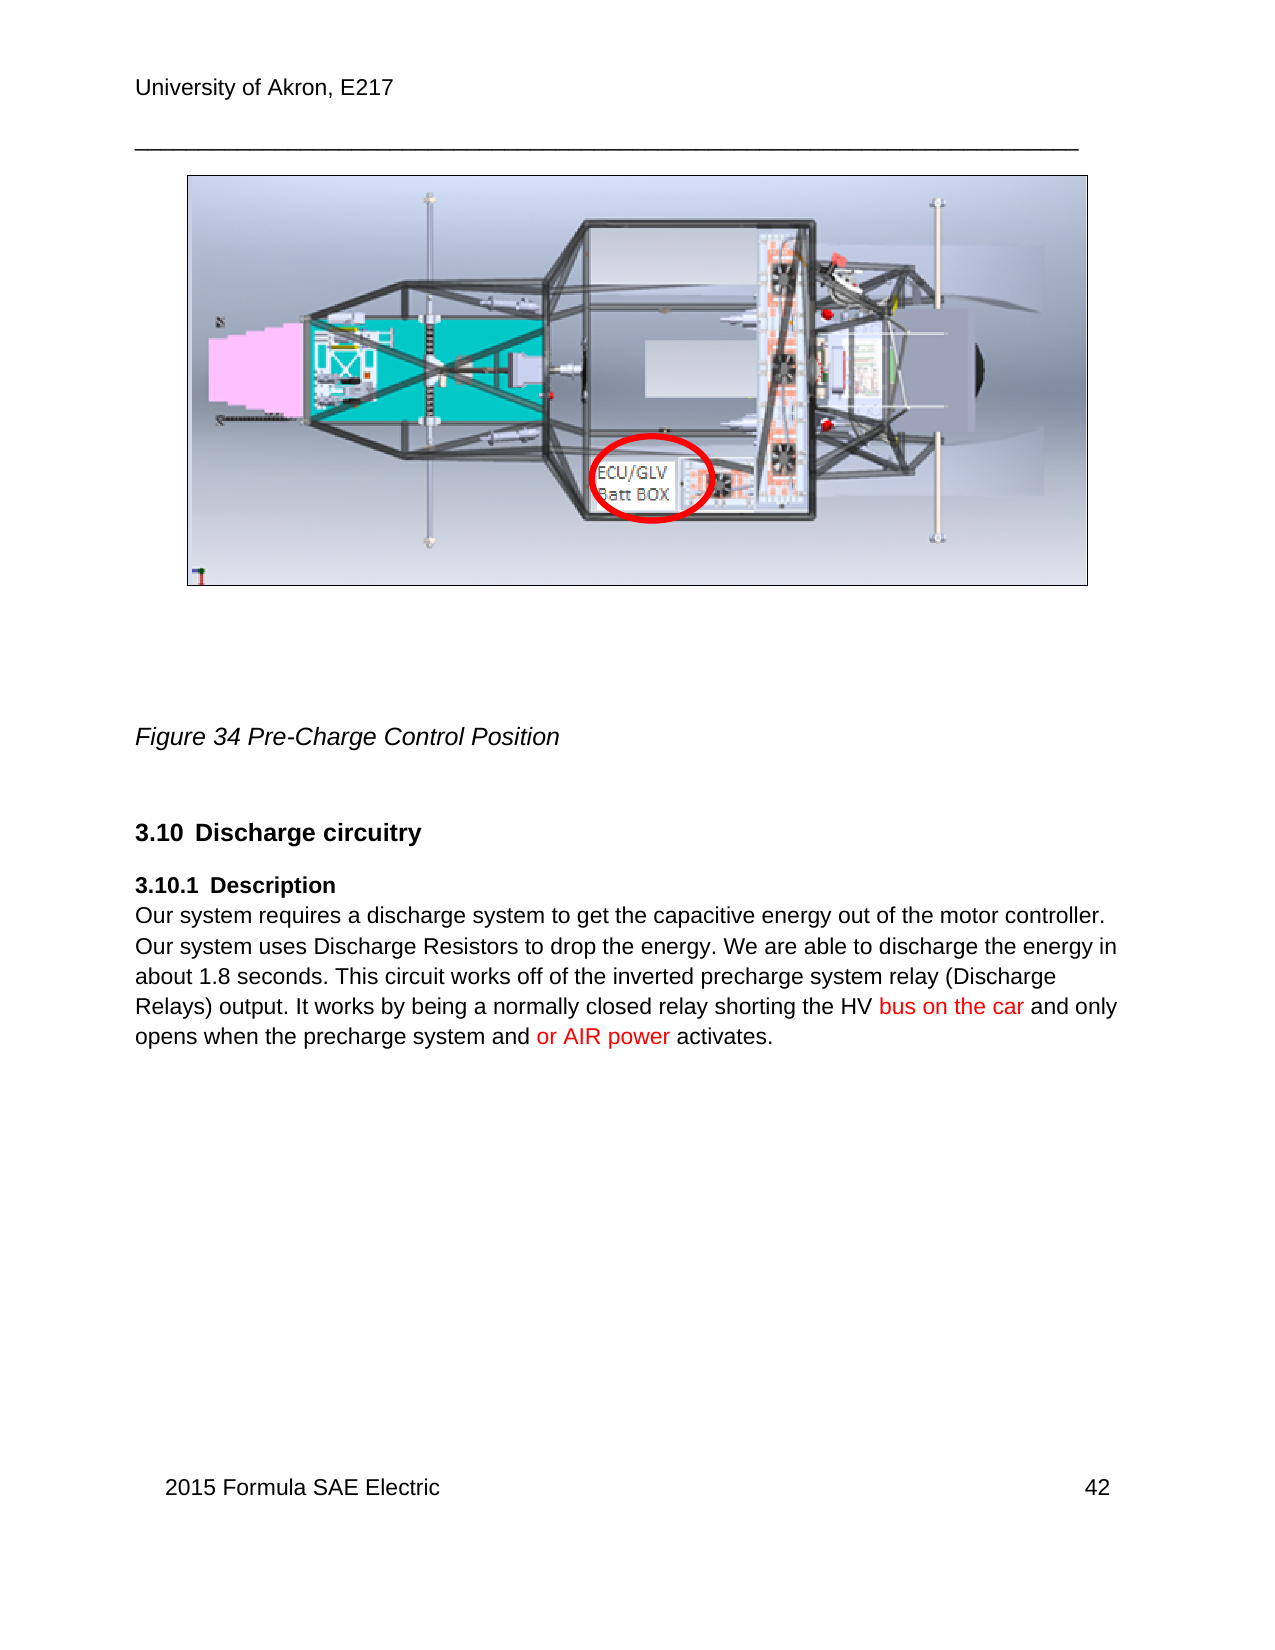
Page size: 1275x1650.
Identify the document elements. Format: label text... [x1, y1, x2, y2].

text Our system requires a discharge system to get the capacitive energy out of the motor controller. Our system uses Discharge Resistors to drop the energy. We are able to discharge the energy in about 1.8 seconds. This circuit works off of the inverted precharge system relay (Discharge Relays) output. It works by being a normally closed relay shorting the HV bus on the car and only opens when the precharge system and or AIR power activates. [135, 902, 1140, 1049]
subtitle Description [135, 872, 1140, 898]
picture [188, 176, 1087, 585]
text Figure 34 Pre-Charge Control Position [135, 722, 1140, 751]
subtitle Discharge circuitry [135, 818, 1140, 847]
